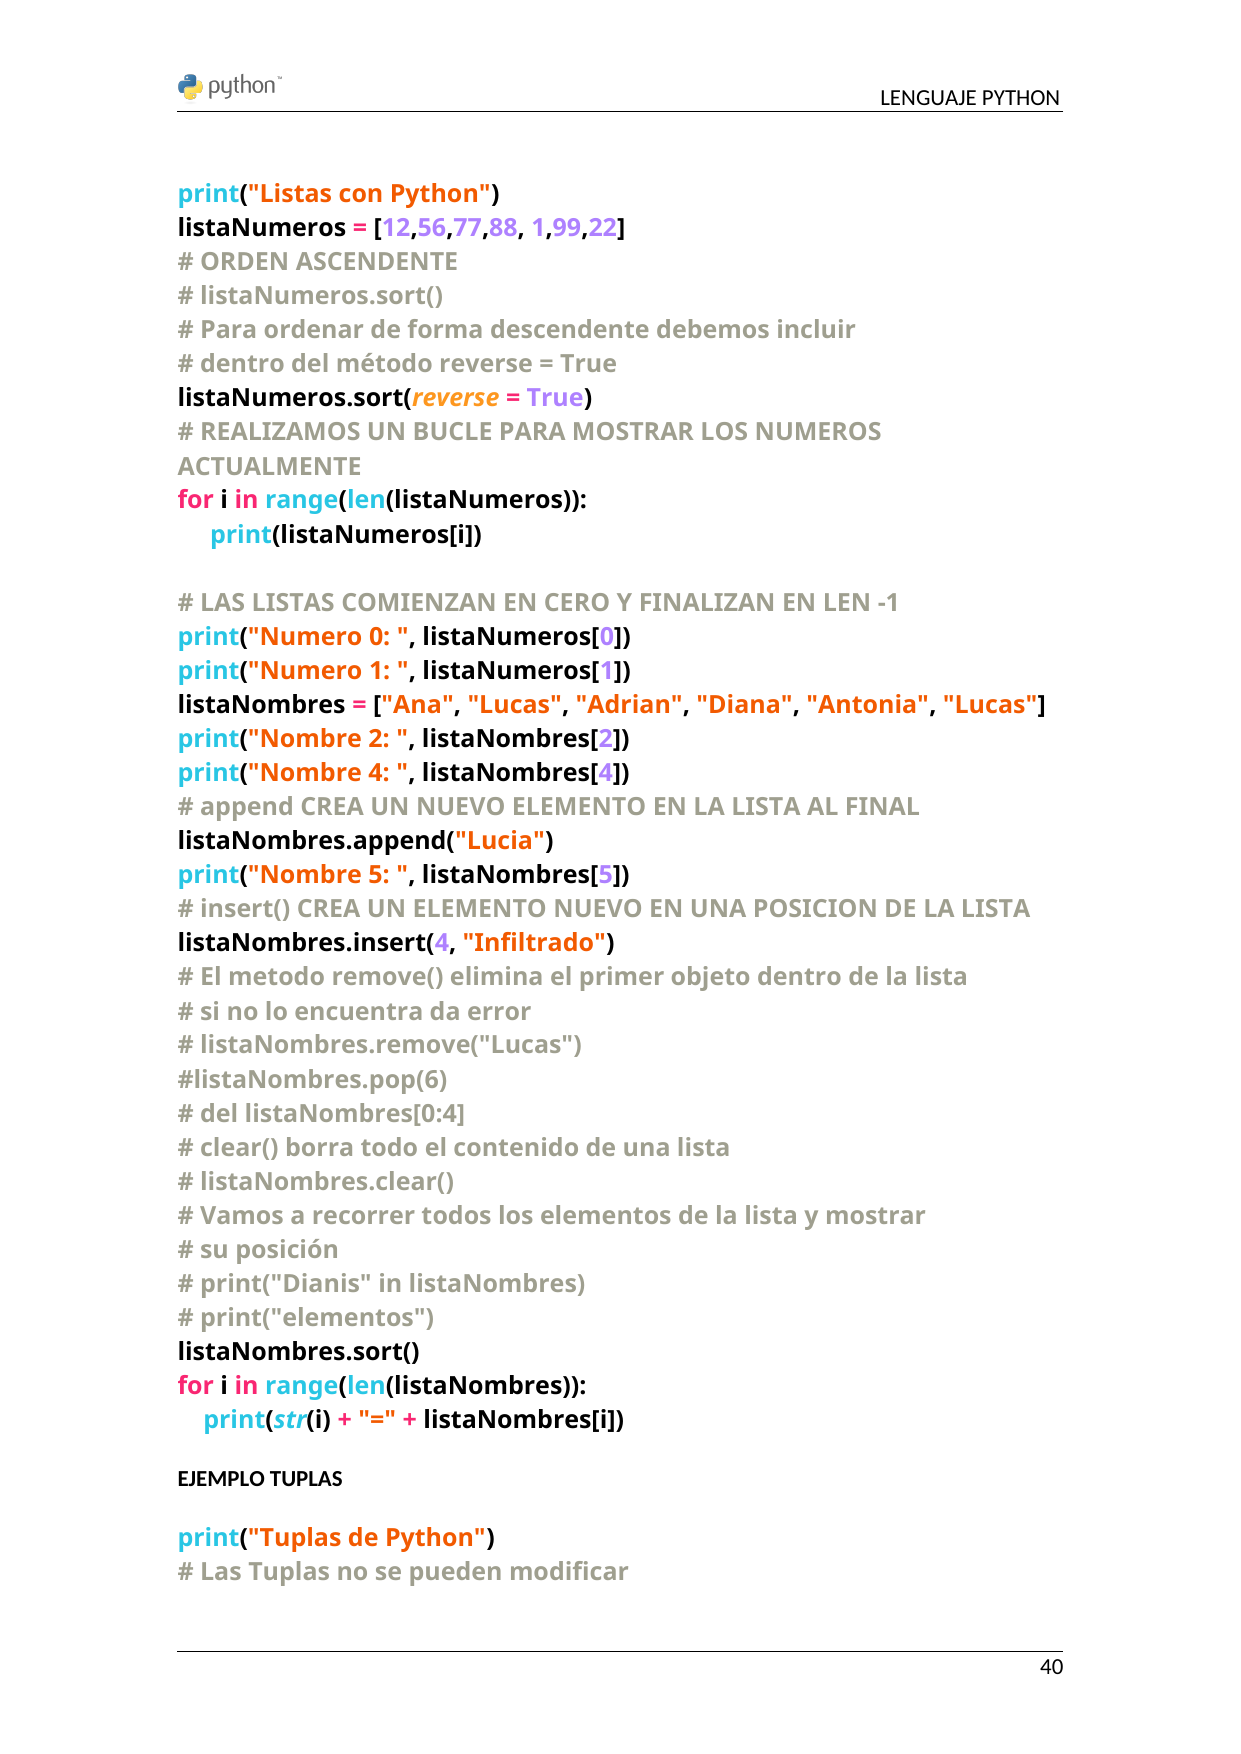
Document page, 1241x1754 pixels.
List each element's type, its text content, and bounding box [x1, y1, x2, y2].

text # ORDEN ASCENDENTE [177, 244, 1063, 278]
text # insert() CREA UN ELEMENTO NUEVO EN UNA POSICION DE LA LISTA [177, 891, 1063, 925]
text print("Nombre 5: ", listaNombres[5]) [177, 857, 1063, 891]
text print("Listas con Python") [177, 176, 1063, 210]
text # su posición [177, 1232, 1063, 1266]
text listaNumeros = [12,56,77,88, 1,99,22] [177, 210, 1063, 244]
text # dentro del método reverse = True [177, 346, 1063, 380]
text # del listaNombres[0:4] [177, 1095, 1063, 1129]
text # Para ordenar de forma descendente debemos incluir [177, 312, 1063, 346]
picture [177, 73, 283, 105]
text # listaNombres.clear() [177, 1163, 1063, 1197]
text listaNombres.sort() [177, 1334, 1063, 1368]
text # listaNumeros.sort() [177, 278, 1063, 312]
text print("Nombre 4: ", listaNombres[4]) [177, 755, 1063, 789]
text # listaNombres.remove("Lucas") [177, 1027, 1063, 1061]
text print("Numero 0: ", listaNumeros[0]) [177, 618, 1063, 652]
text # si no lo encuentra da error [177, 993, 1063, 1027]
text listaNombres = ["Ana", "Lucas", "Adrian", "Diana", "Antonia", "Lucas"] [177, 687, 1063, 721]
text print(listaNumeros[i]) [177, 516, 1063, 550]
text # Vamos a recorrer todos los elementos de la lista y mostrar [177, 1197, 1063, 1232]
text print(str(i) + "=" + listaNombres[i]) [177, 1402, 1063, 1436]
text print("Tuplas de Python") [177, 1520, 1063, 1554]
text EJEMPLO TUPLAS [177, 1464, 1063, 1492]
text # REALIZAMOS UN BUCLE PARA MOSTRAR LOS NUMEROS ACTUALMENTE [177, 414, 1063, 482]
text listaNumeros.sort(reverse = True) [177, 380, 1063, 414]
text # Las Tuplas no se pueden modificar [177, 1554, 1063, 1588]
text listaNombres.insert(4, "Infiltrado") [177, 925, 1063, 959]
text #listaNombres.pop(6) [177, 1061, 1063, 1095]
text # El metodo remove() elimina el primer objeto dentro de la lista [177, 959, 1063, 993]
text # append CREA UN NUEVO ELEMENTO EN LA LISTA AL FINAL [177, 789, 1063, 823]
text for i in range(len(listaNumeros)): [177, 482, 1063, 516]
text # LAS LISTAS COMIENZAN EN CERO Y FINALIZAN EN LEN -1 [177, 584, 1063, 618]
text # print("elementos") [177, 1300, 1063, 1334]
text # clear() borra todo el contenido de una lista [177, 1129, 1063, 1163]
text print("Nombre 2: ", listaNombres[2]) [177, 721, 1063, 755]
text for i in range(len(listaNombres)): [177, 1368, 1063, 1402]
text print("Numero 1: ", listaNumeros[1]) [177, 652, 1063, 687]
text # print("Dianis" in listaNombres) [177, 1266, 1063, 1300]
text listaNombres.append("Lucia") [177, 823, 1063, 857]
